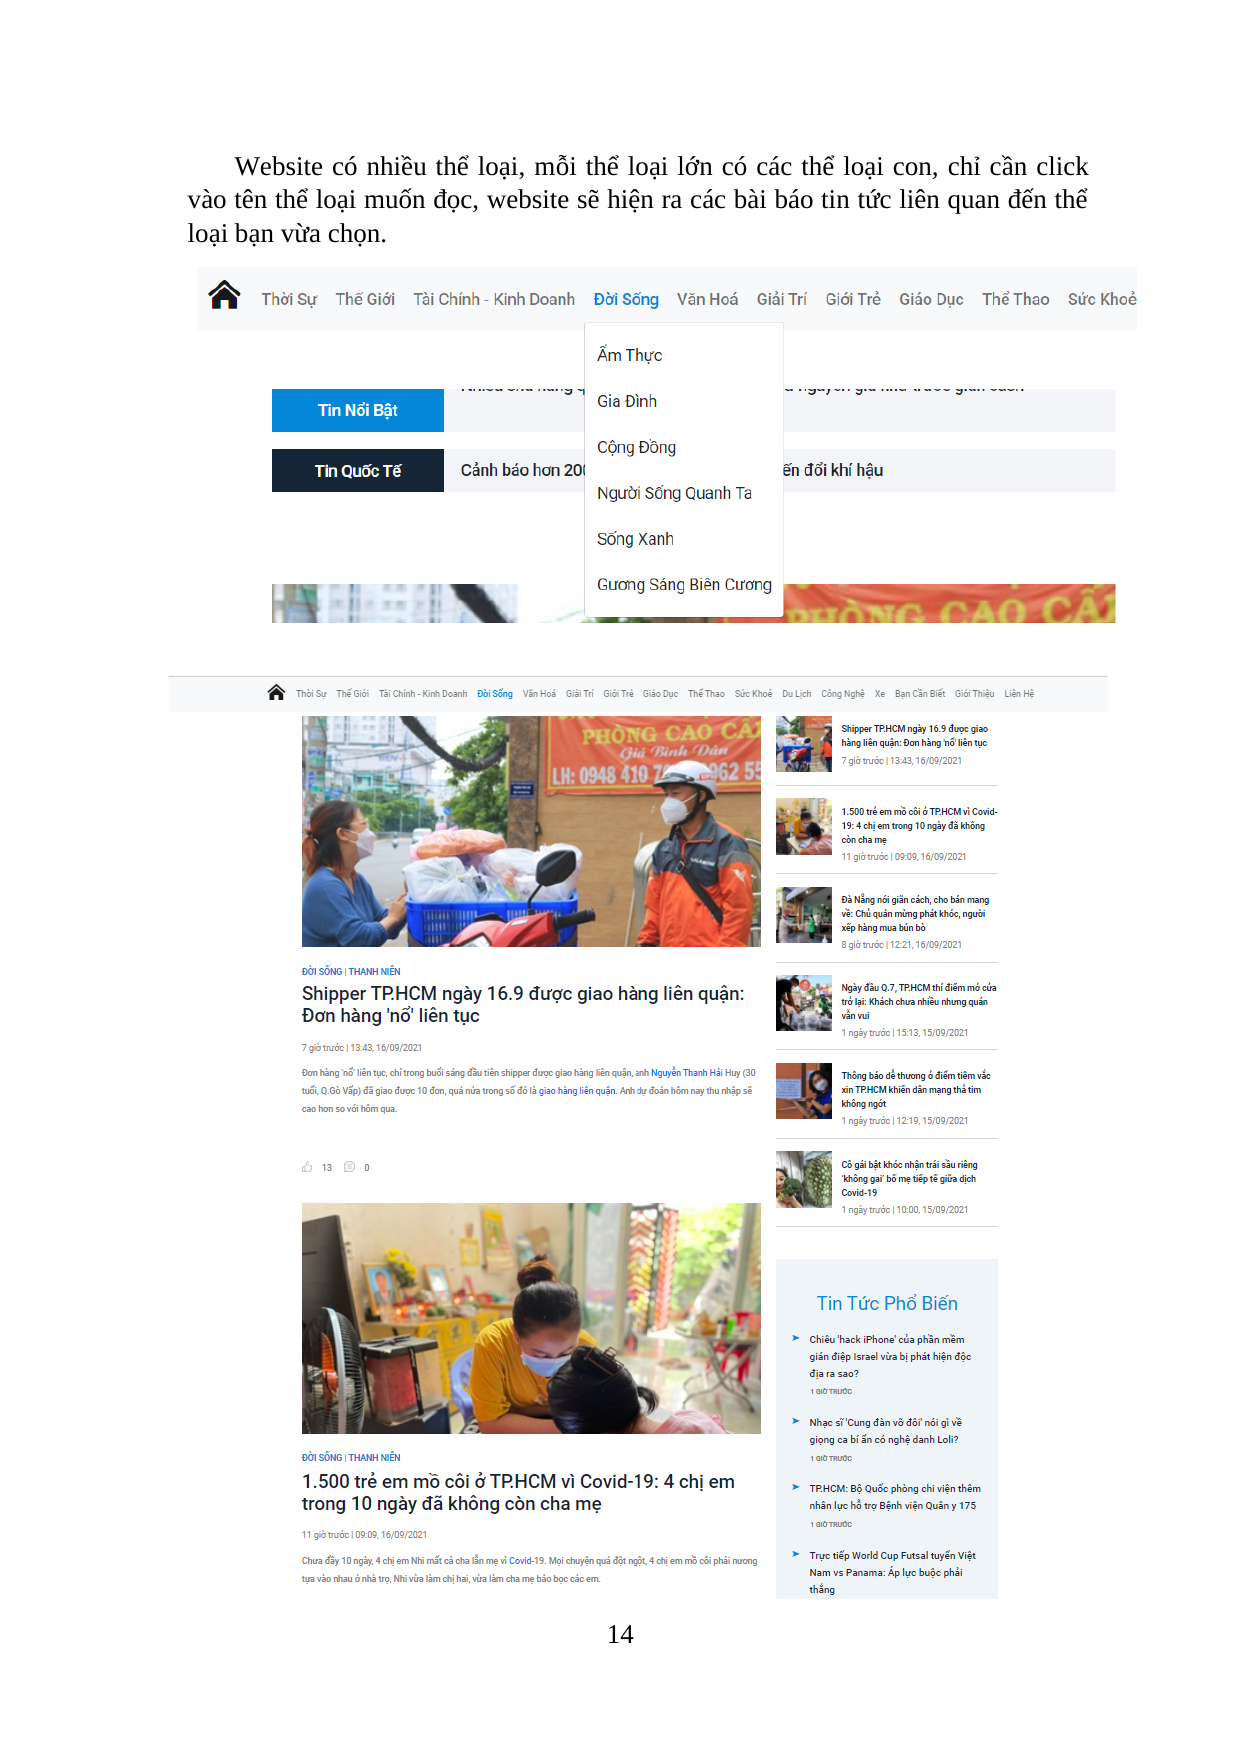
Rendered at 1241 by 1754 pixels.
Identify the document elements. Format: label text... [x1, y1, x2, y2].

picture [168, 675, 1108, 1599]
picture [196, 267, 1138, 623]
list Website có nhiều thể loại, mỗi thể loại lớn có các thể loại con, chỉ cần click vào tên thể loại muốn đọc, website sẽ hiện ra các bài báo tin tức liên quan đến thể loại bạn vừa chọn. [187, 150, 1090, 248]
